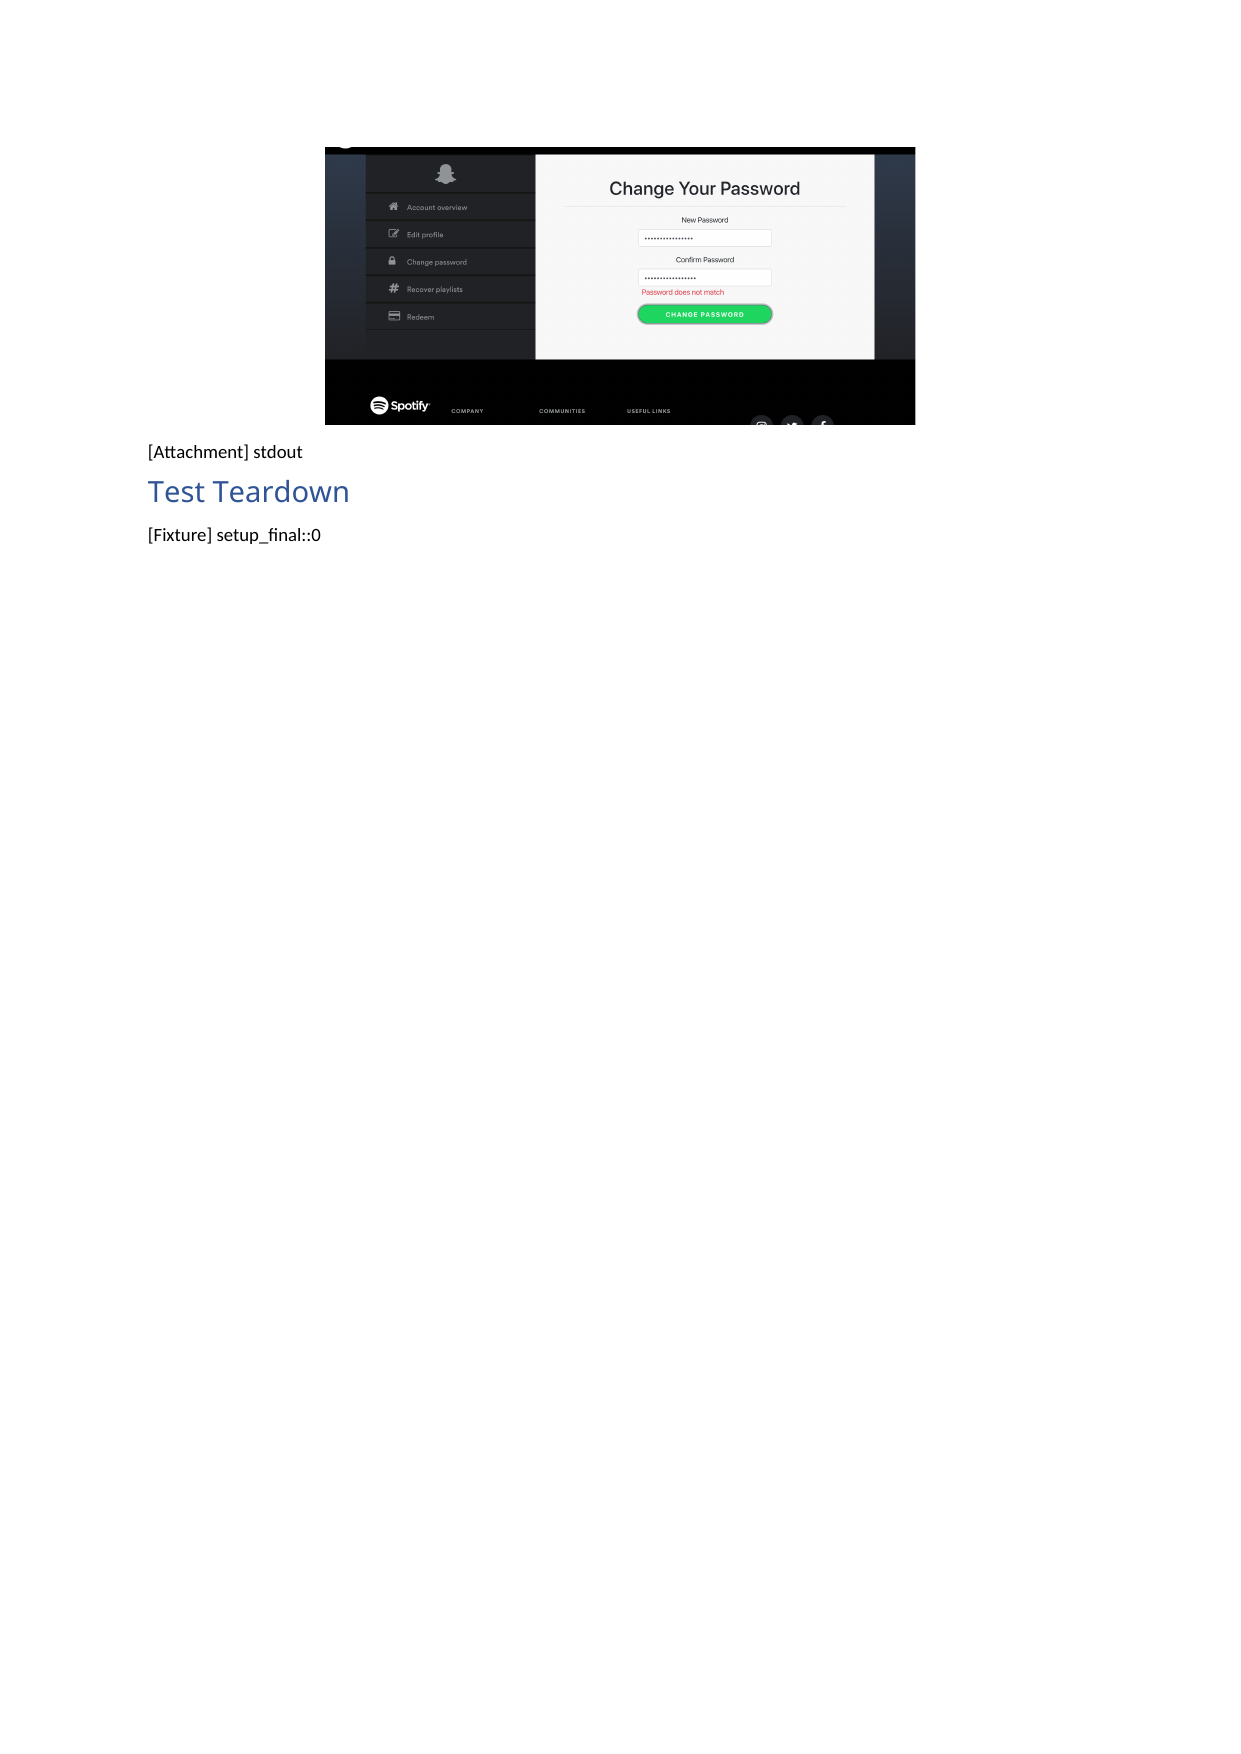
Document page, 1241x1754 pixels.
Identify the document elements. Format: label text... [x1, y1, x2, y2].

subtitle Test Teardown [148, 471, 1093, 511]
picture [325, 147, 916, 425]
text [Fixture] setup_final::0 [148, 523, 1093, 546]
text [Attachment] stdout [148, 440, 1093, 463]
